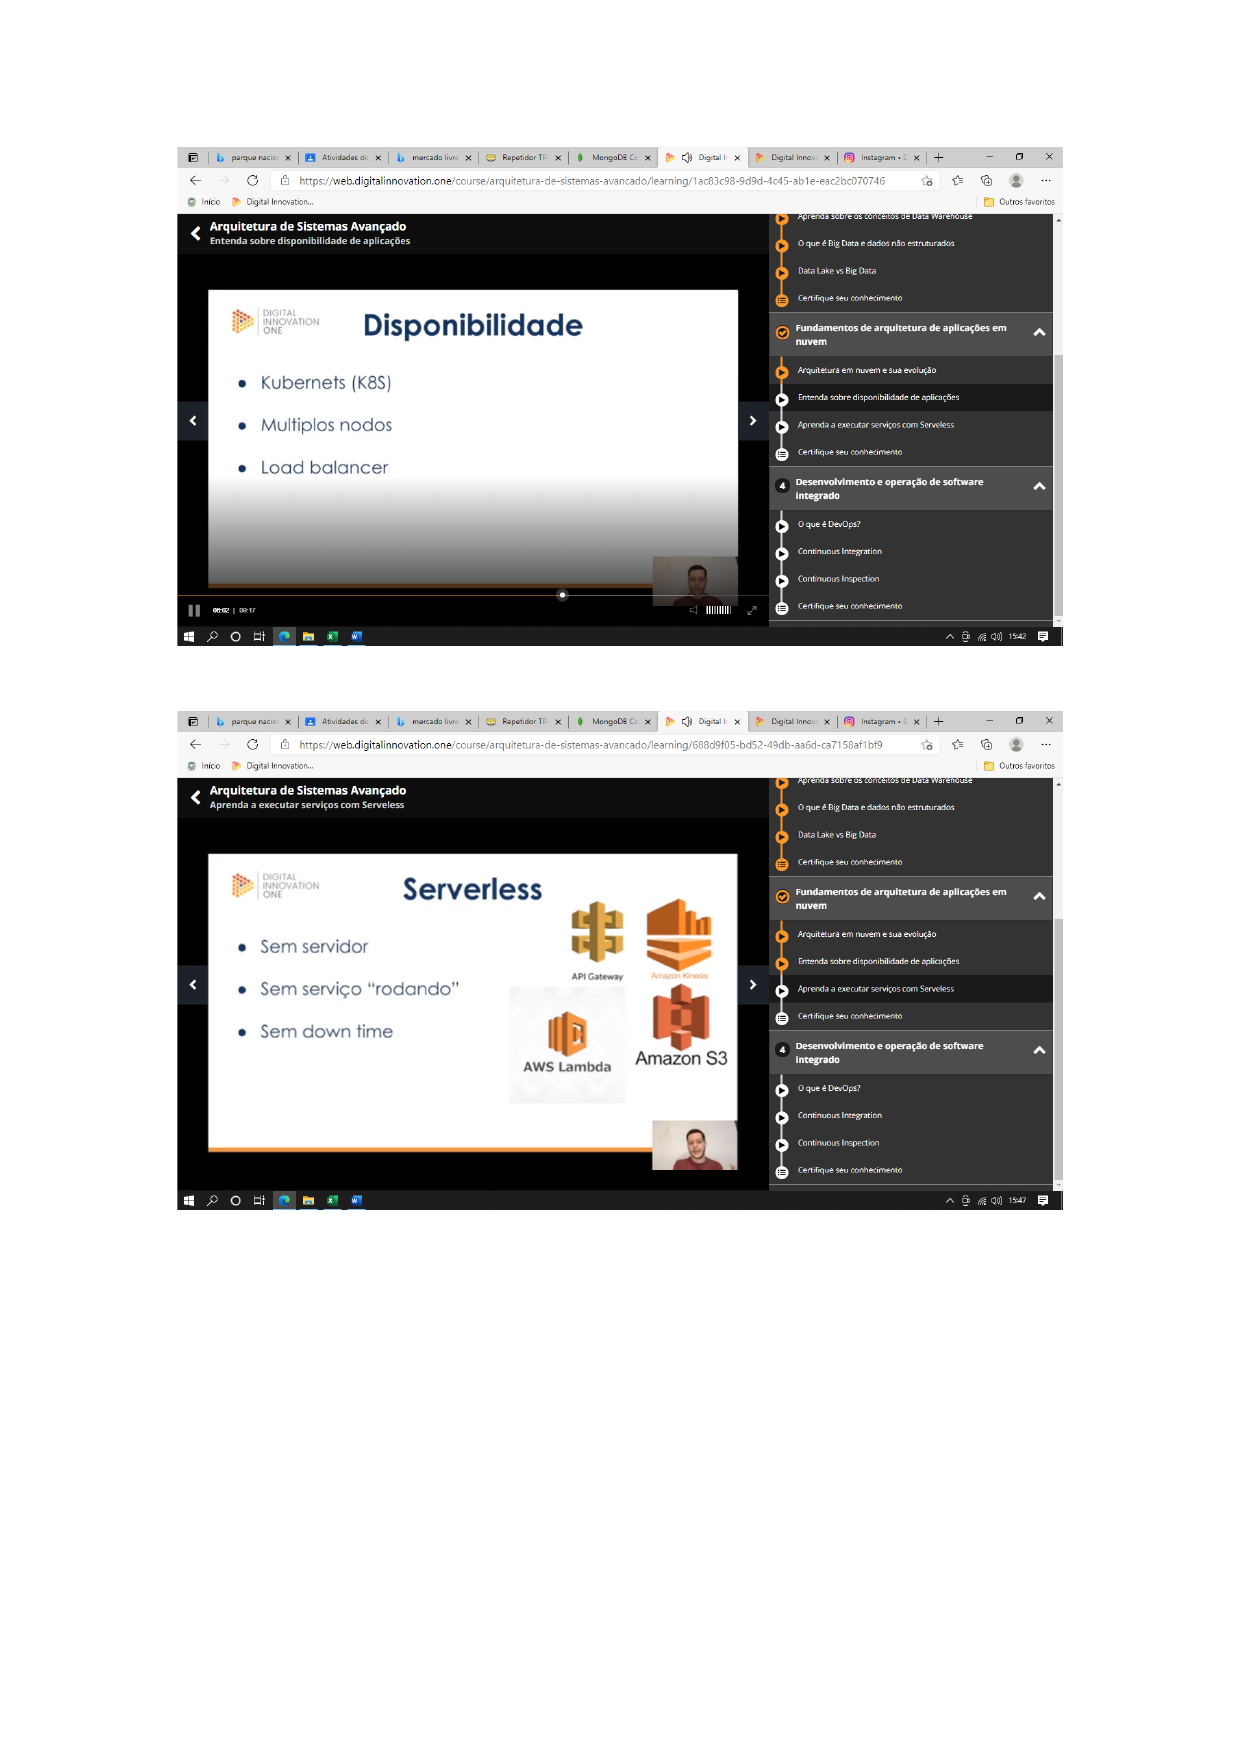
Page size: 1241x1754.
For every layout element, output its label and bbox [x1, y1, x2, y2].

picture [177, 711, 1063, 1210]
picture [177, 147, 1063, 646]
